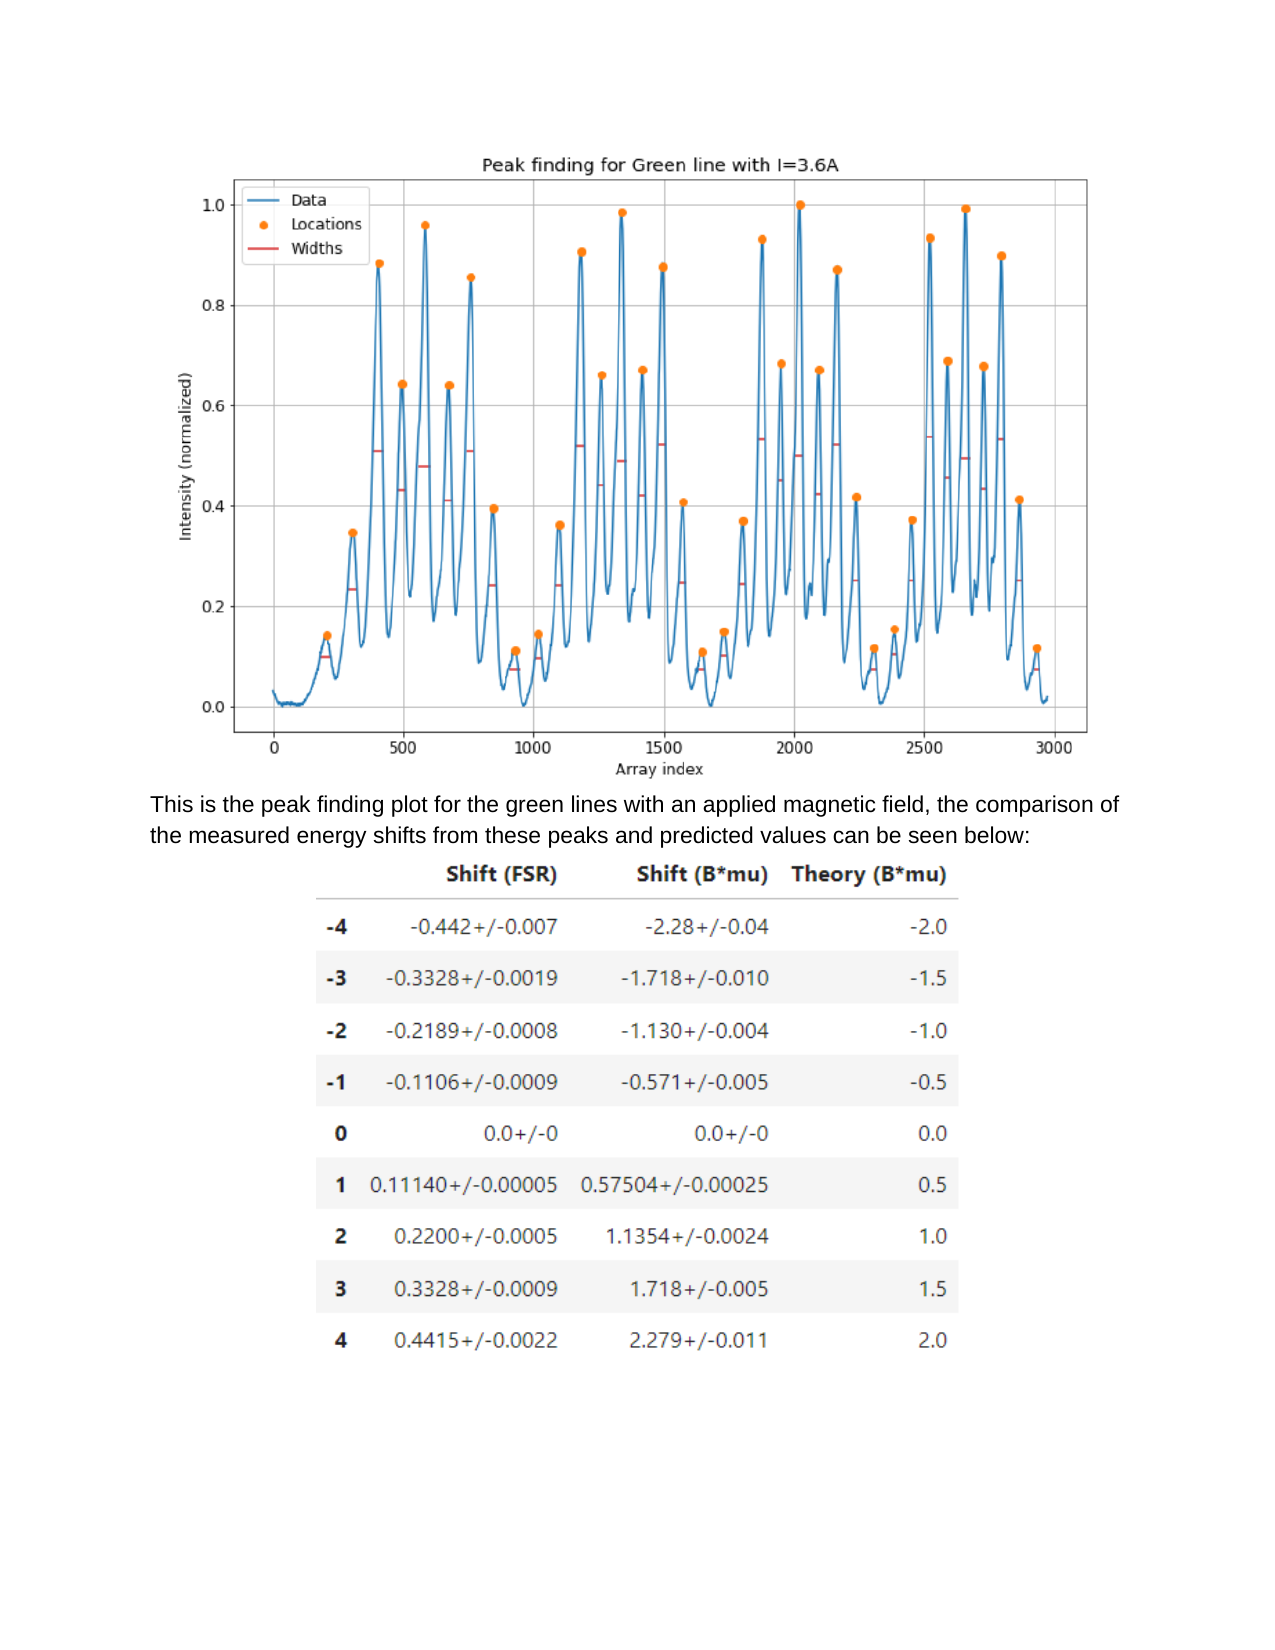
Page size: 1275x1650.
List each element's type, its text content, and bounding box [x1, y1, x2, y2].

text This is the peak finding plot for the green lines with an applied magnetic field, the comparison of the measured energy shifts from these peaks and predicted values can be seen below: [150, 791, 1125, 848]
picture [150, 150, 1104, 788]
picture [316, 851, 959, 1370]
